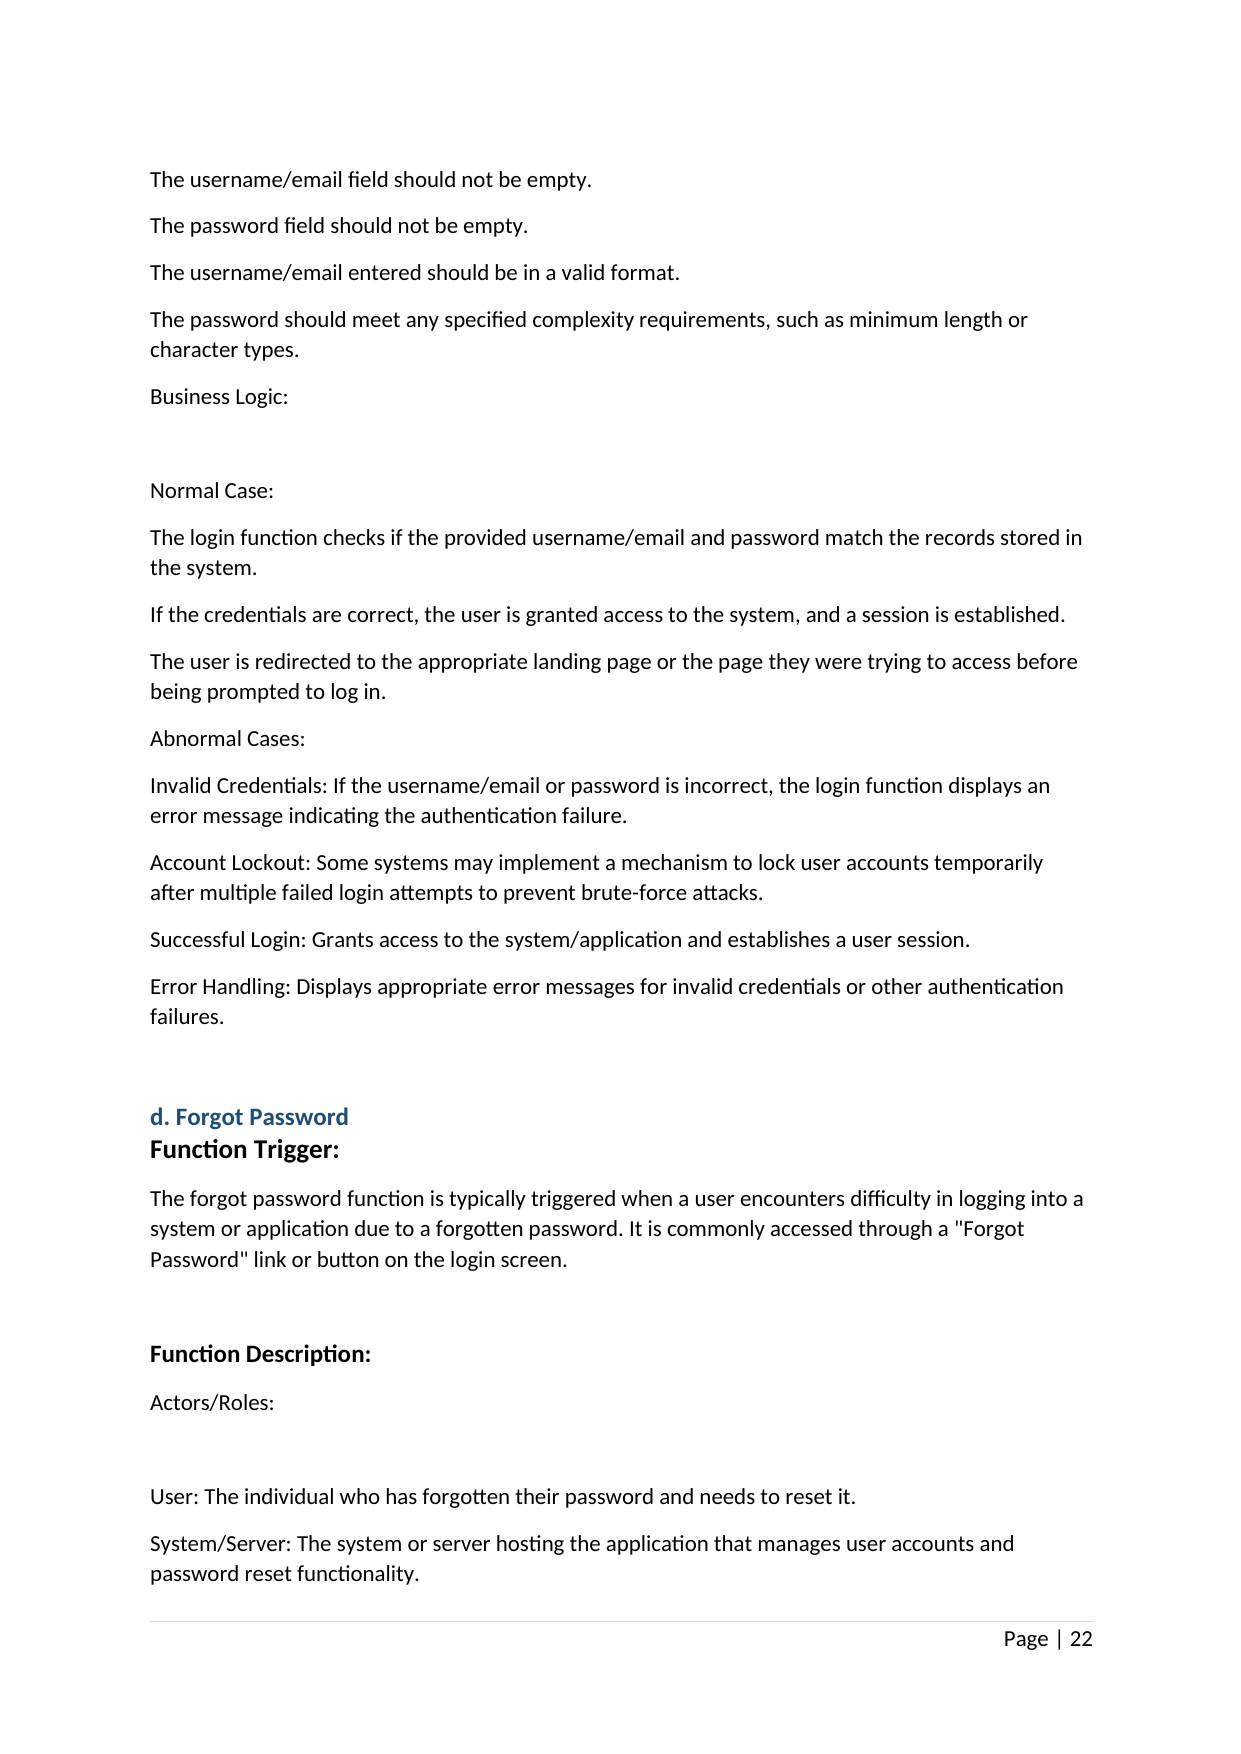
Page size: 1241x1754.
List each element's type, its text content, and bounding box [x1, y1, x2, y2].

text System/Server: The system or server hosting the application that manages user accounts and password reset functionality. [150, 1529, 1093, 1587]
text Invalid Credentials: If the username/email or password is incorrect, the login function displays an error message indicating the authentication failure. [150, 771, 1093, 829]
text Function Description: [150, 1338, 1093, 1369]
text Business Logic: [150, 382, 1093, 411]
text Account Lockout: Some systems may implement a mechanism to lock user accounts temporarily after multiple failed login attempts to prevent brute-force attacks. [150, 848, 1093, 906]
text Function Trigger: [150, 1132, 1093, 1165]
text The user is redirected to the appropriate landing page or the page they were trying to access before being prompted to log in. [150, 647, 1093, 705]
text Normal Case: [150, 476, 1093, 504]
text The username/email entered should be in a valid format. [150, 258, 1093, 287]
text If the credentials are correct, the user is granted access to the system, and a session is established. [150, 600, 1093, 628]
text User: The individual who has forgotten their password and needs to reset it. [150, 1482, 1093, 1510]
text The login function checks if the provided username/email and password match the records stored in the system. [150, 523, 1093, 581]
text Abnormal Cases: [150, 724, 1093, 752]
text The username/email field should not be empty. [150, 165, 1093, 193]
text Error Handling: Displays appropriate error messages for invalid credentials or other authentication failures. [150, 972, 1093, 1030]
text Actors/Roles: [150, 1388, 1093, 1416]
text The password field should not be empty. [150, 212, 1093, 240]
text The password should meet any specified complexity requirements, such as minimum length or character types. [150, 305, 1093, 364]
text The forgot password function is typically triggered when a user encounters difficulty in logging into a system or application due to a forgotten password. It is commonly accessed through a "Forgot Password" link or button on the login screen. [150, 1184, 1093, 1273]
text Successful Login: Grants access to the system/application and establishes a user session. [150, 925, 1093, 953]
subtitle d. Forgot Password [150, 1101, 1093, 1132]
